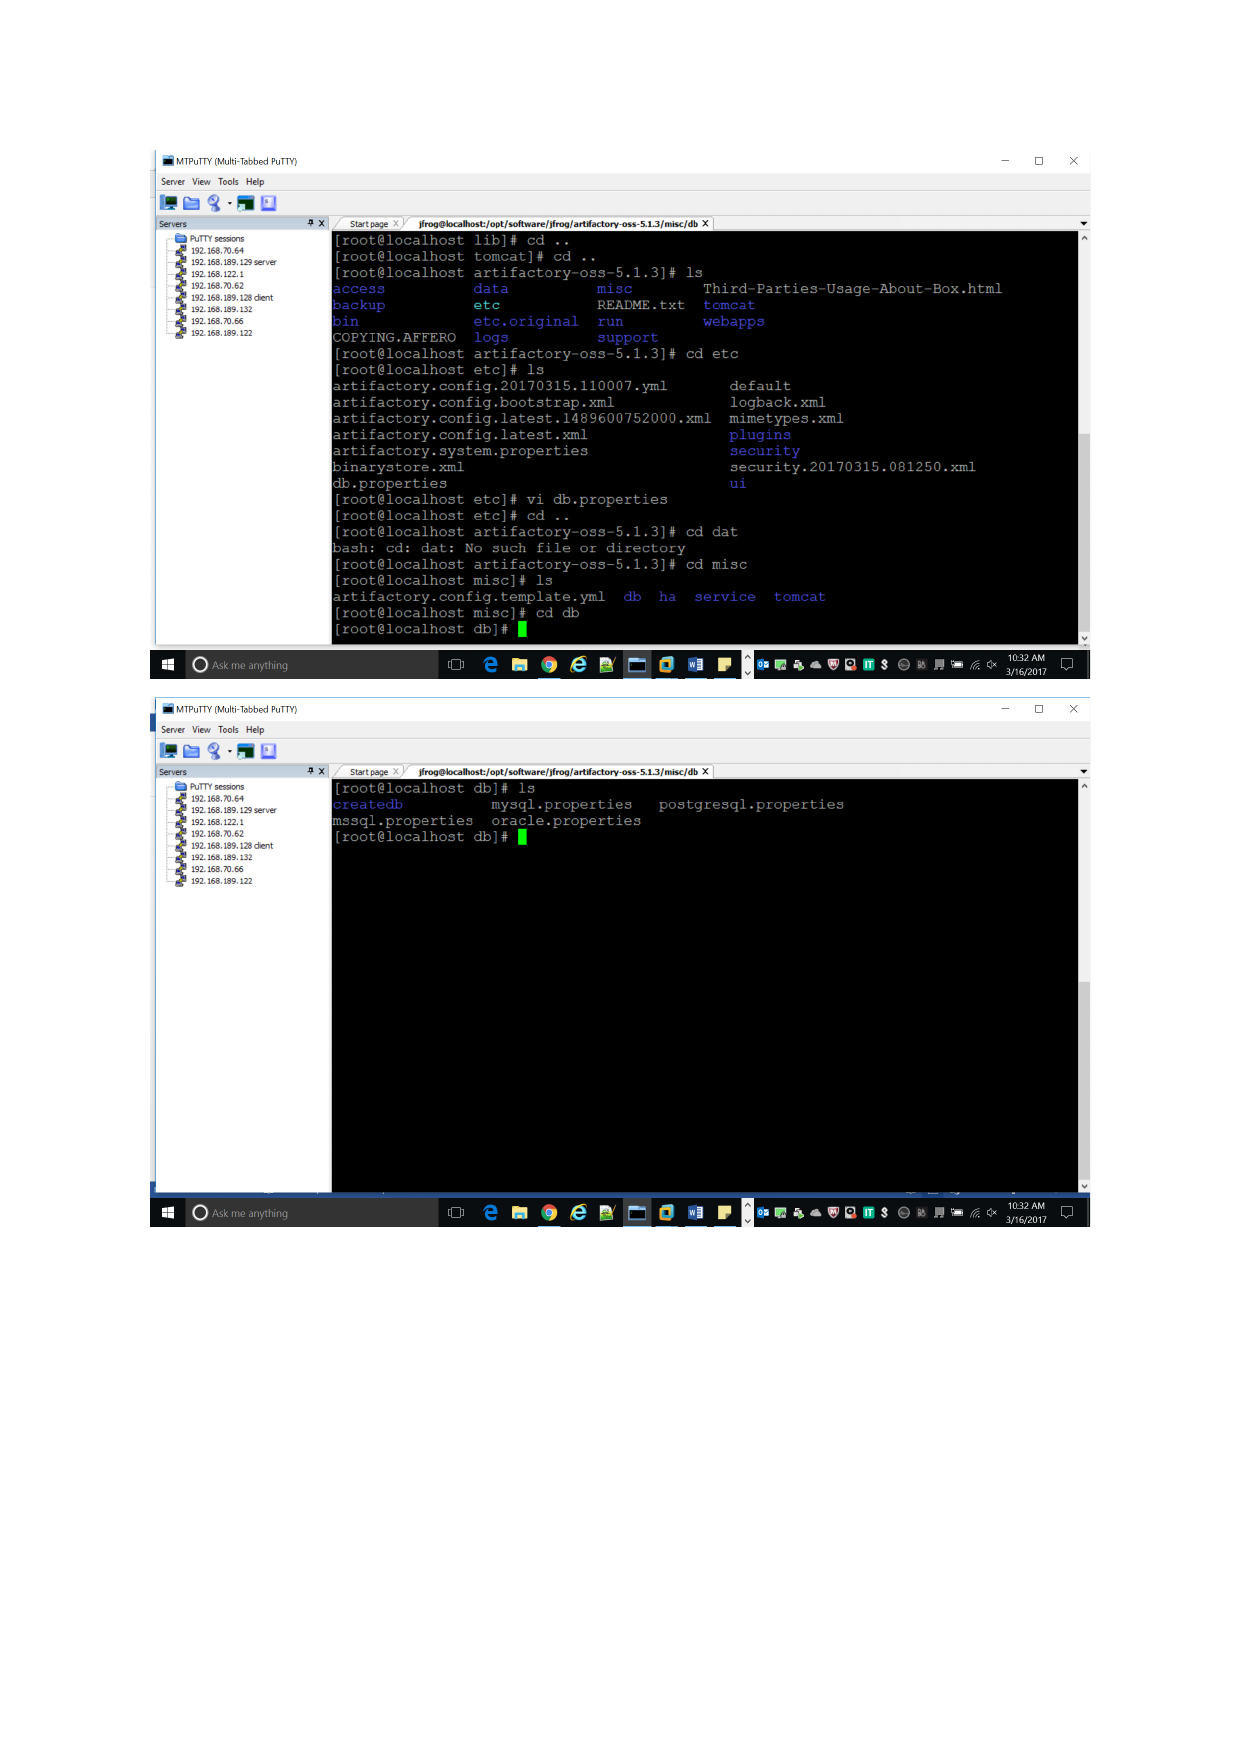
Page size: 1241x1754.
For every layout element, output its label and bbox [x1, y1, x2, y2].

picture [150, 150, 1091, 679]
picture [150, 697, 1091, 1227]
